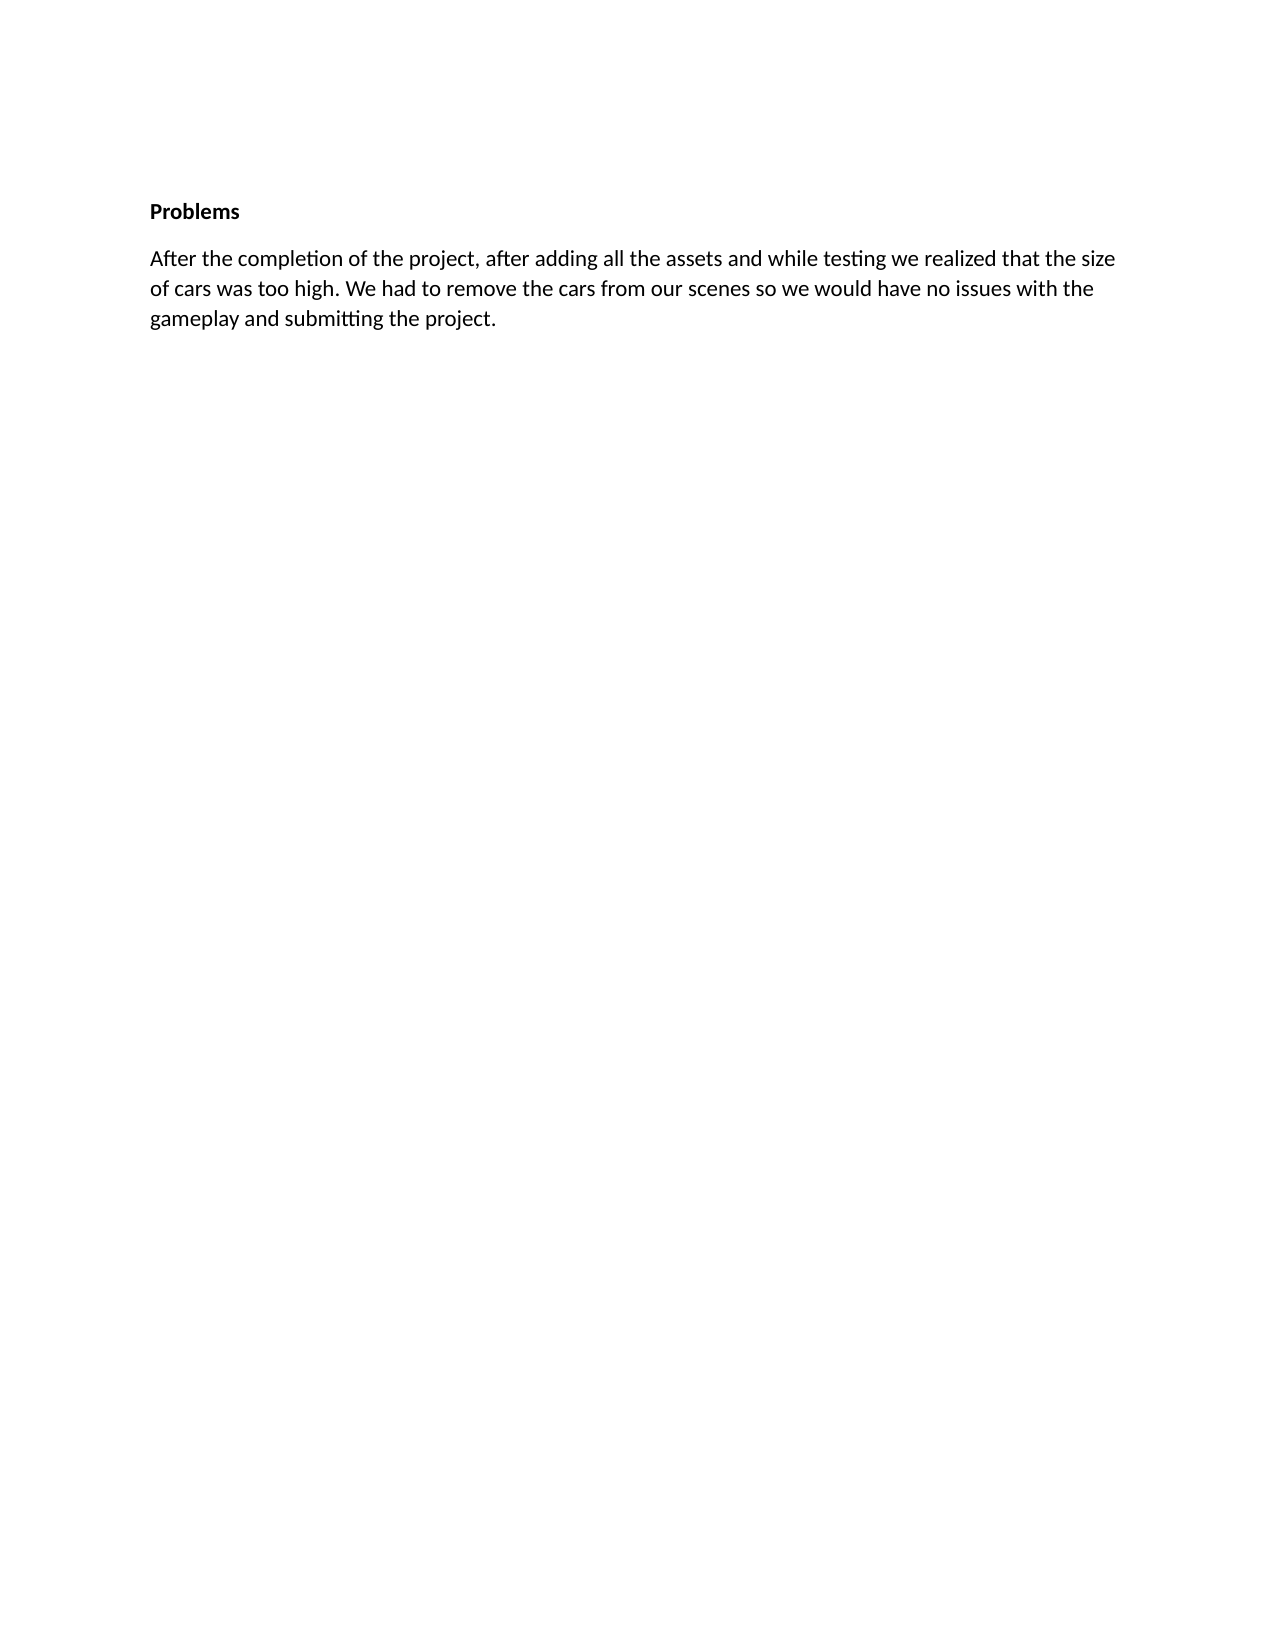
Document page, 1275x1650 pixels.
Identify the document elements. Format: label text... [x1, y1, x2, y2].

text Problems [150, 197, 1125, 225]
text After the completion of the project, after adding all the assets and while testing we realized that the size of cars was too high. We had to remove the cars from our scenes so we would have no issues with the gameplay and submitting the project. [150, 244, 1125, 332]
